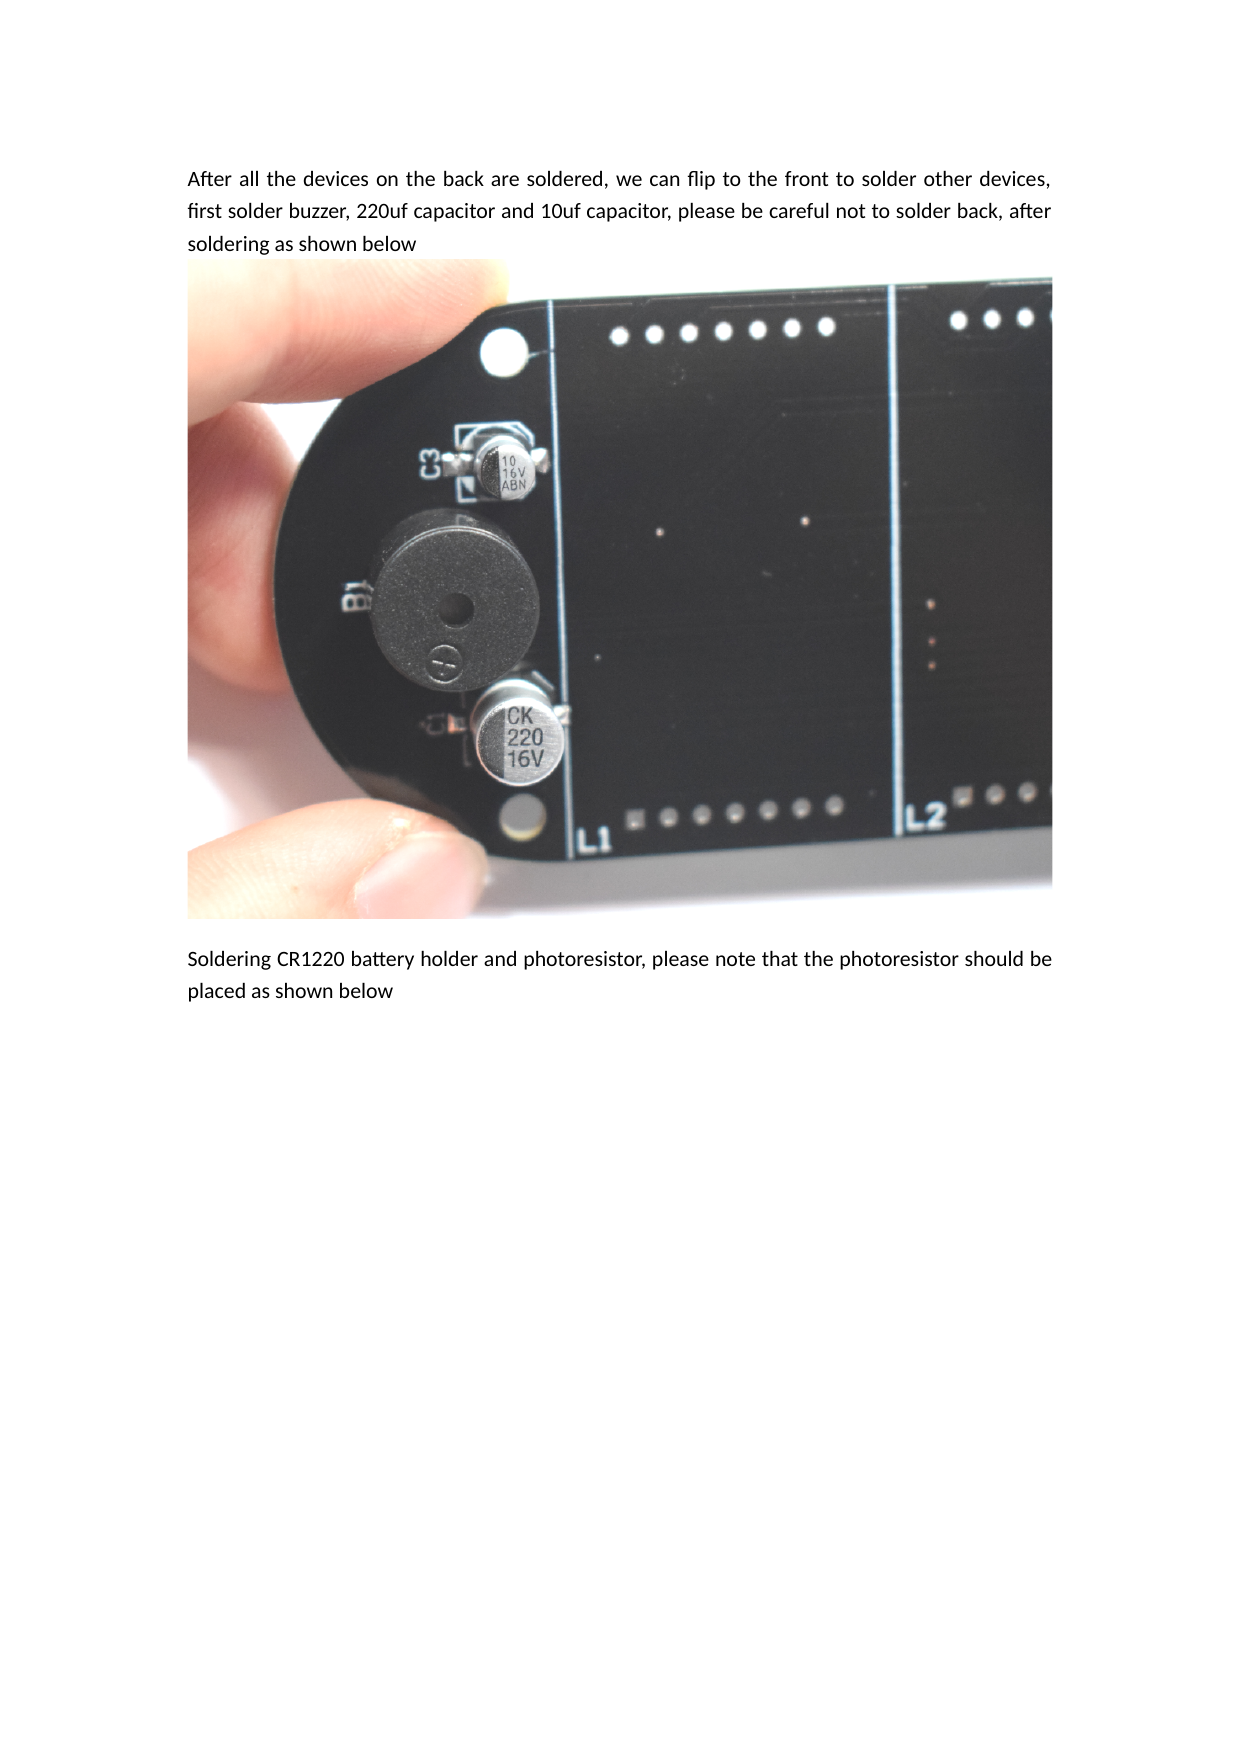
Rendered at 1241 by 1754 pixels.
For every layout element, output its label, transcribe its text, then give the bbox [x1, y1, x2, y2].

text After all the devices on the back are soldered, we can flip to the front to solder other devices, first solder buzzer, 220uf capacitor and 10uf capacitor, please be careful not to solder back, after soldering as shown below [187, 162, 1053, 259]
text Soldering CR1220 battery holder and photoresistor, please note that the photoresistor should be placed as shown below [187, 942, 1053, 1007]
